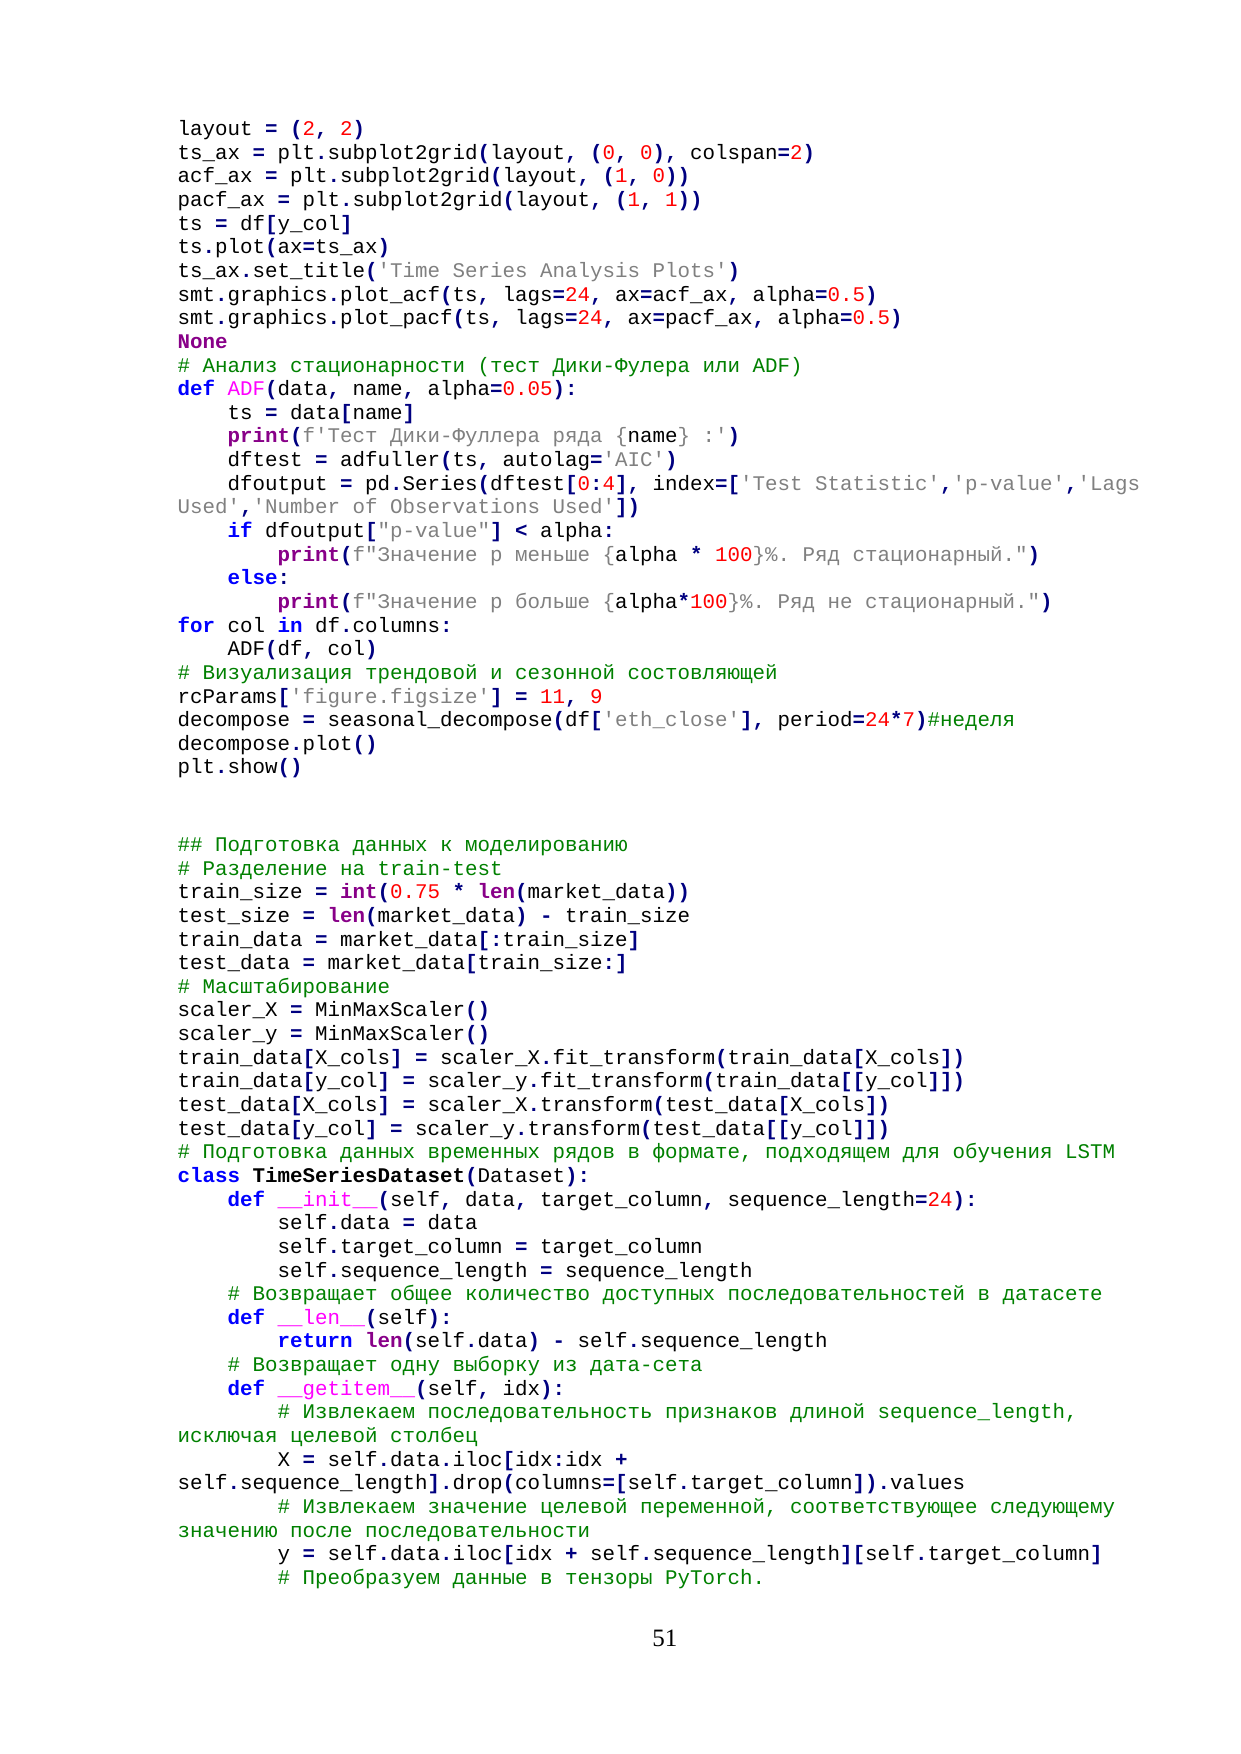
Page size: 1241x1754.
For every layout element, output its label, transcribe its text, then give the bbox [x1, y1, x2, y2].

text for col in df.columns: [177, 615, 1152, 638]
text print(f'Тест Дики-Фуллера ряда {name} :') [177, 426, 1152, 449]
text # Преобразуем данные в тензоры PyTorch. [177, 1567, 1152, 1591]
text def __len__(self): [177, 1307, 1152, 1331]
text scaler_X = MinMaxScaler() [177, 999, 1152, 1023]
text def ADF(data, name, alpha=0.05): [177, 378, 1152, 402]
text test_data[y_col] = scaler_y.transform(test_data[[y_col]]) [177, 1118, 1152, 1141]
text pacf_ax = plt.subplot2grid(layout, (1, 1)) [177, 189, 1152, 213]
text scaler_y = MinMaxScaler() [177, 1023, 1152, 1047]
text # Подготовка данных временных рядов в формате, подходящем для обучения LSTM [177, 1141, 1152, 1165]
text decompose.plot() [177, 733, 1152, 757]
text X = self.data.iloc[idx:idx + self.sequence_length].drop(columns=[self.target_column]).values [177, 1449, 1152, 1496]
text # Масштабирование [177, 976, 1152, 999]
text None [177, 331, 1152, 354]
text def __getitem__(self, idx): [177, 1378, 1152, 1401]
text ts = df[y_col] [177, 213, 1152, 236]
text self.sequence_length = sequence_length [177, 1259, 1152, 1283]
text else: [177, 567, 1152, 591]
text ADF(df, col) [177, 638, 1152, 662]
text decompose = seasonal_decompose(df['eth_close'], period=24*7)#неделя [177, 709, 1152, 733]
text test_data[X_cols] = scaler_X.transform(test_data[X_cols]) [177, 1094, 1152, 1118]
text # Извлекаем значение целевой переменной, соответствующее следующему значению после последовательности [177, 1496, 1152, 1543]
text test_data = market_data[train_size:] [177, 952, 1152, 976]
text ts = data[name] [177, 402, 1152, 426]
text print(f"Значение p меньше {alpha * 100}%. Ряд стационарный.") [177, 544, 1152, 567]
text smt.graphics.plot_acf(ts, lags=24, ax=acf_ax, alpha=0.5) [177, 284, 1152, 307]
text # Визуализация трендовой и сезонной состовляющей [177, 662, 1152, 686]
text ## Подготовка данных к моделированию [177, 834, 1152, 858]
text # Возвращает общее количество доступных последовательностей в датасете [177, 1283, 1152, 1307]
text y = self.data.iloc[idx + self.sequence_length][self.target_column] [177, 1543, 1152, 1567]
text ts_ax.set_title('Time Series Analysis Plots') [177, 260, 1152, 284]
text train_data[y_col] = scaler_y.fit_transform(train_data[[y_col]]) [177, 1070, 1152, 1094]
text layout = (2, 2) [177, 118, 1152, 142]
text return len(self.data) - self.sequence_length [177, 1331, 1152, 1354]
text print(f"Значение p больше {alpha*100}%. Ряд не стационарный.") [177, 591, 1152, 615]
text rcParams['figure.figsize'] = 11, 9 [177, 686, 1152, 709]
text smt.graphics.plot_pacf(ts, lags=24, ax=pacf_ax, alpha=0.5) [177, 307, 1152, 331]
text class TimeSeriesDataset(Dataset): [177, 1165, 1152, 1189]
text acf_ax = plt.subplot2grid(layout, (1, 0)) [177, 165, 1152, 189]
text # Анализ стационарности (тест Дики-Фулера или ADF) [177, 354, 1152, 378]
text train_size = int(0.75 * len(market_data)) [177, 881, 1152, 905]
text dftest = adfuller(ts, autolag='AIC') [177, 449, 1152, 473]
text test_size = len(market_data) - train_size [177, 905, 1152, 928]
text # Возвращает одну выборку из дата-сета [177, 1354, 1152, 1378]
text def __init__(self, data, target_column, sequence_length=24): [177, 1189, 1152, 1212]
text train_data[X_cols] = scaler_X.fit_transform(train_data[X_cols]) [177, 1047, 1152, 1070]
text plt.show() [177, 757, 1152, 780]
text if dfoutput["p-value"] < alpha: [177, 520, 1152, 544]
text ts_ax = plt.subplot2grid(layout, (0, 0), colspan=2) [177, 142, 1152, 165]
text # Извлекаем последовательность признаков длиной sequence_length, исключая целевой столбец [177, 1401, 1152, 1449]
text self.data = data [177, 1212, 1152, 1236]
text ts.plot(ax=ts_ax) [177, 236, 1152, 260]
text self.target_column = target_column [177, 1236, 1152, 1259]
text train_data = market_data[:train_size] [177, 928, 1152, 952]
text dfoutput = pd.Series(dftest[0:4], index=['Test Statistic','p-value','Lags Used','Number of Observations Used']) [177, 473, 1152, 520]
text # Разделение на train-test [177, 858, 1152, 881]
